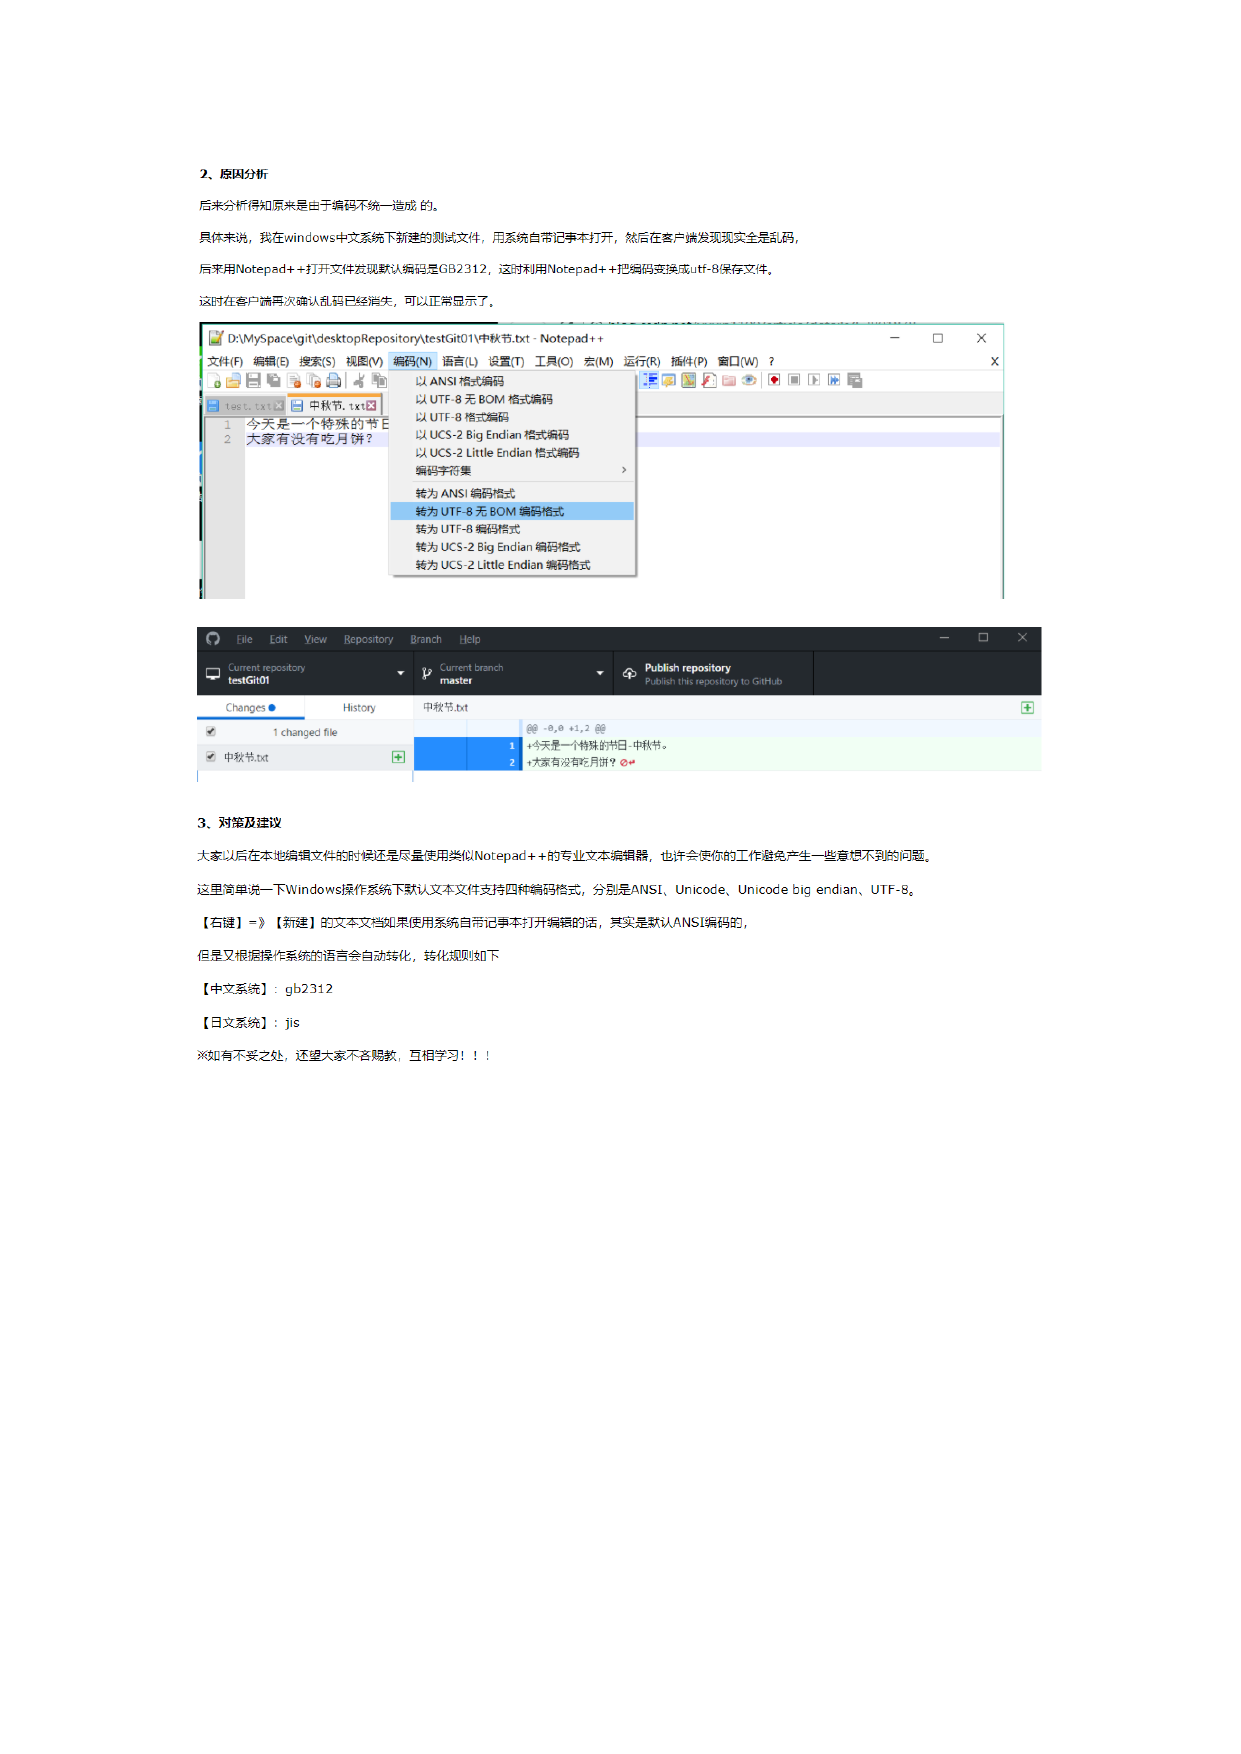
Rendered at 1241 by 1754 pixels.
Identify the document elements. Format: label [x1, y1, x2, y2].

picture [187, 162, 1053, 599]
picture [187, 812, 1053, 1078]
picture [187, 617, 1053, 782]
